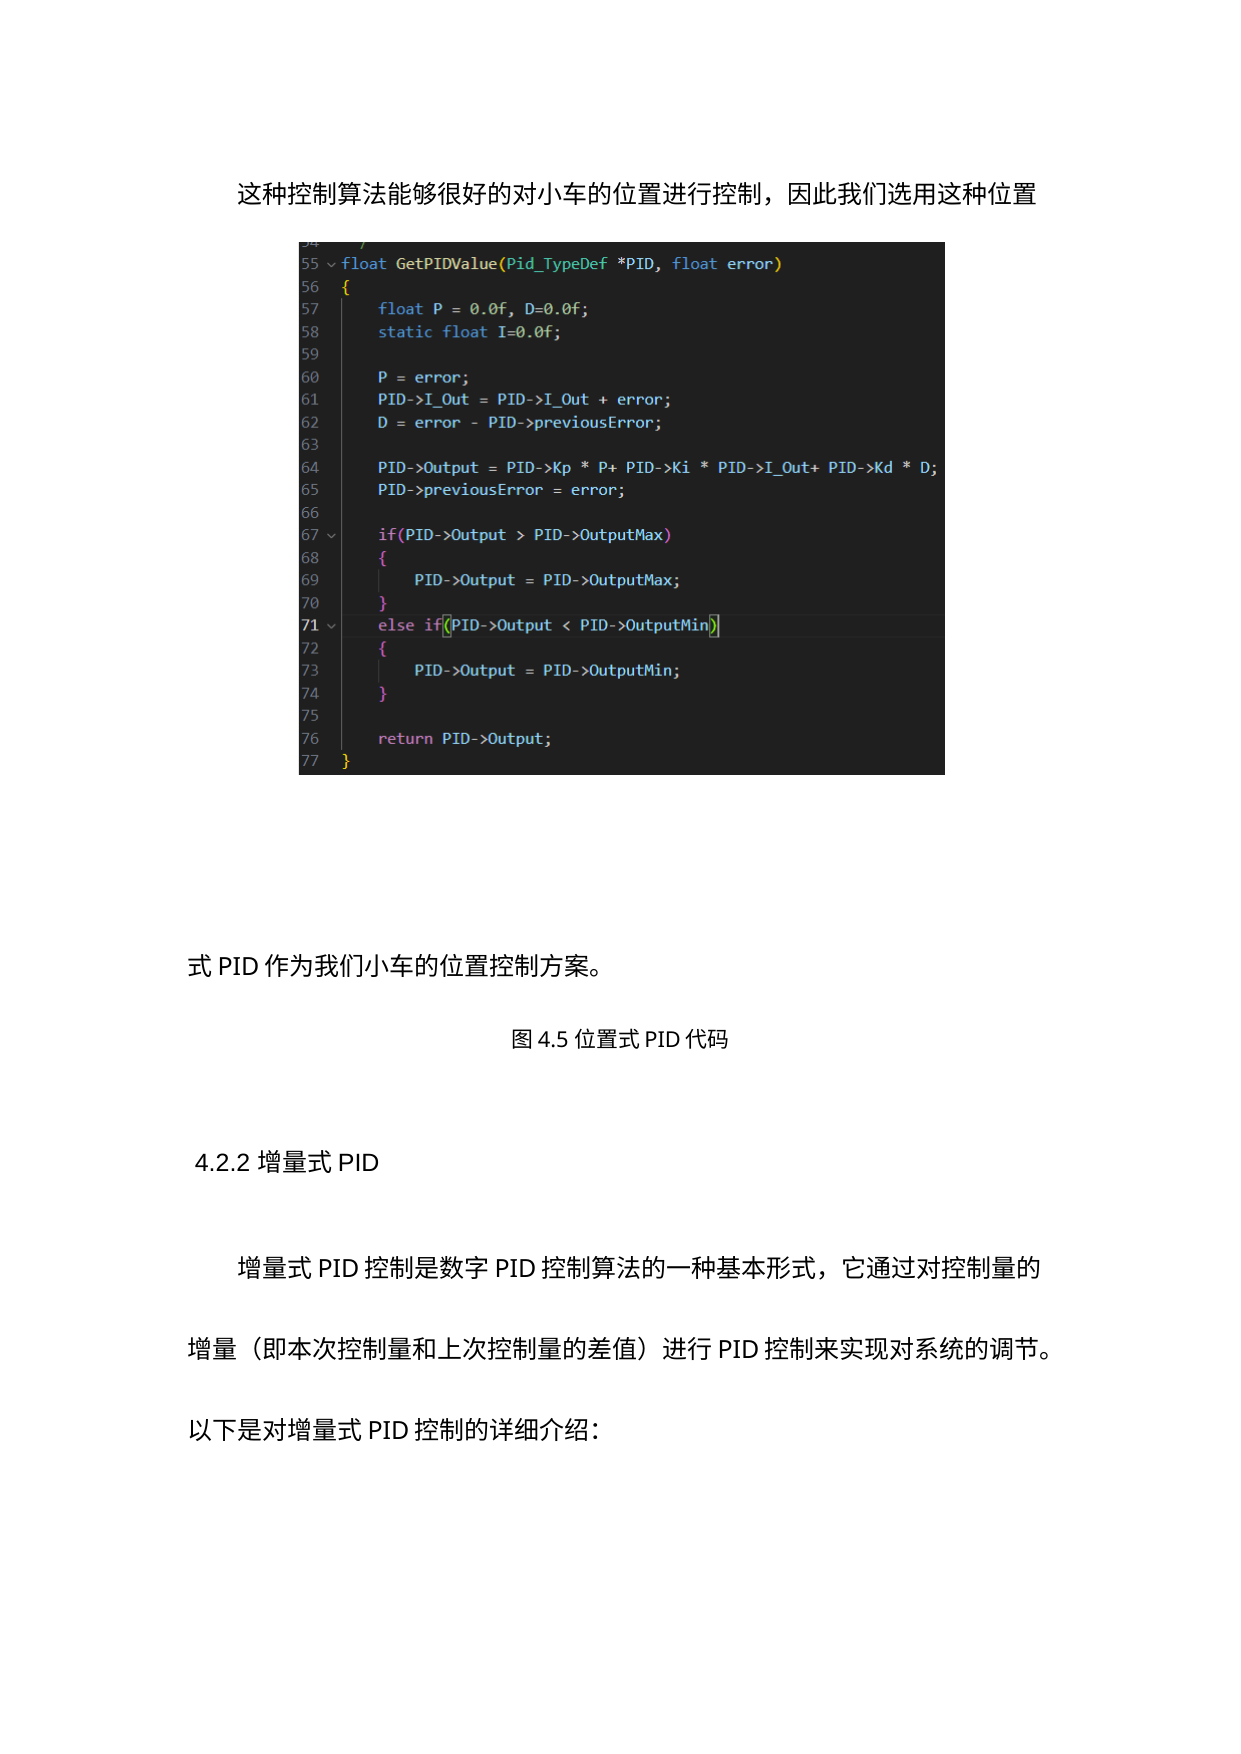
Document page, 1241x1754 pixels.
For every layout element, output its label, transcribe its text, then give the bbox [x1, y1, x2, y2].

subtitle 4.2.2 增量式 PID [187, 1128, 1053, 1193]
picture [298, 242, 945, 775]
subtitle 图4.5 位置式PID代码 [187, 1022, 1053, 1055]
text 增量式PID控制是数字PID控制算法的一种基本形式，它通过对控制量的增量（即本次控制量和上次控制量的差值）进行PID控制来实现对系统的调节。以下是对增量式PID控制的详细介绍： [187, 1234, 1053, 1461]
